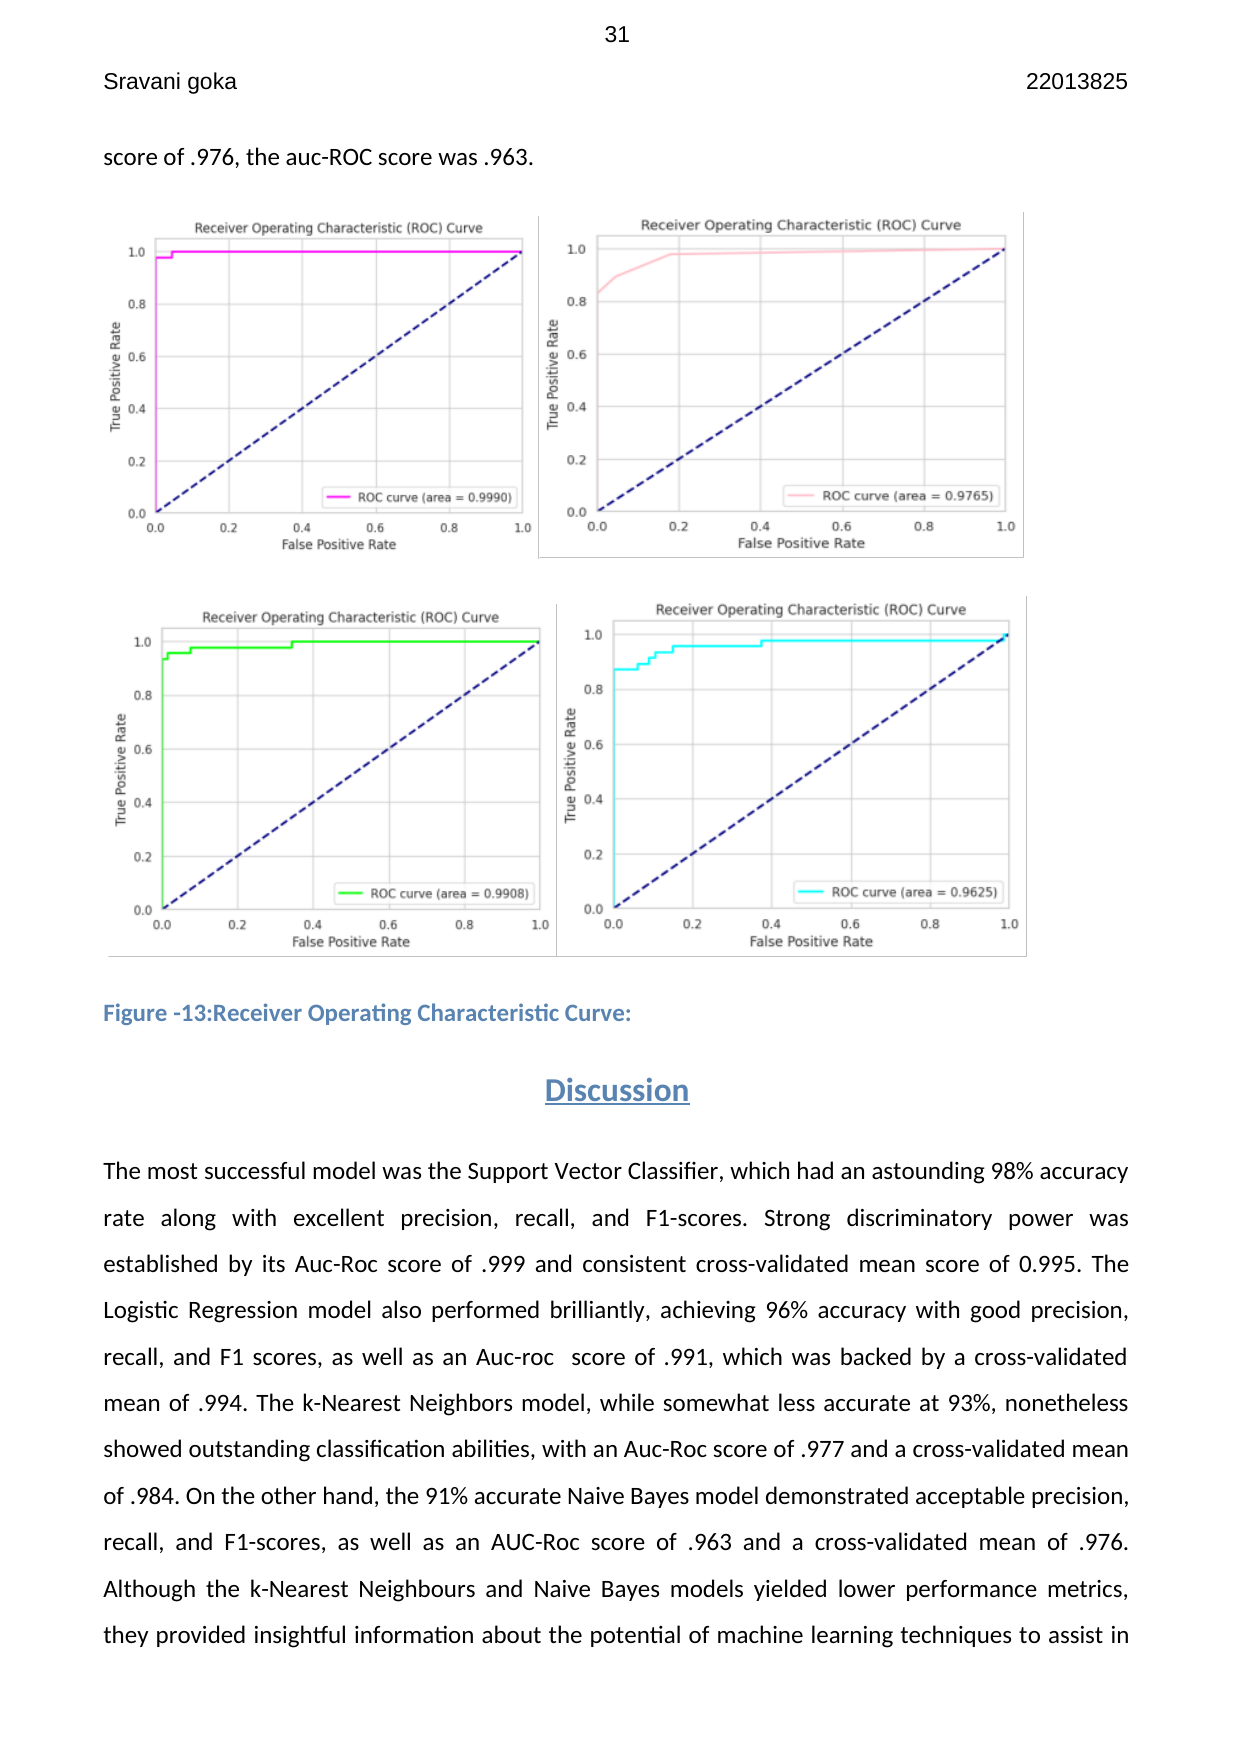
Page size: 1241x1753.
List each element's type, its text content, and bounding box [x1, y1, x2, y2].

text Discussion [103, 1069, 1131, 1109]
picture [103, 212, 1025, 559]
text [103, 1156, 1131, 1649]
picture [108, 596, 1028, 958]
text Figure -13:Receiver Operating Characteristic Curve: [103, 997, 1134, 1028]
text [103, 142, 1131, 172]
